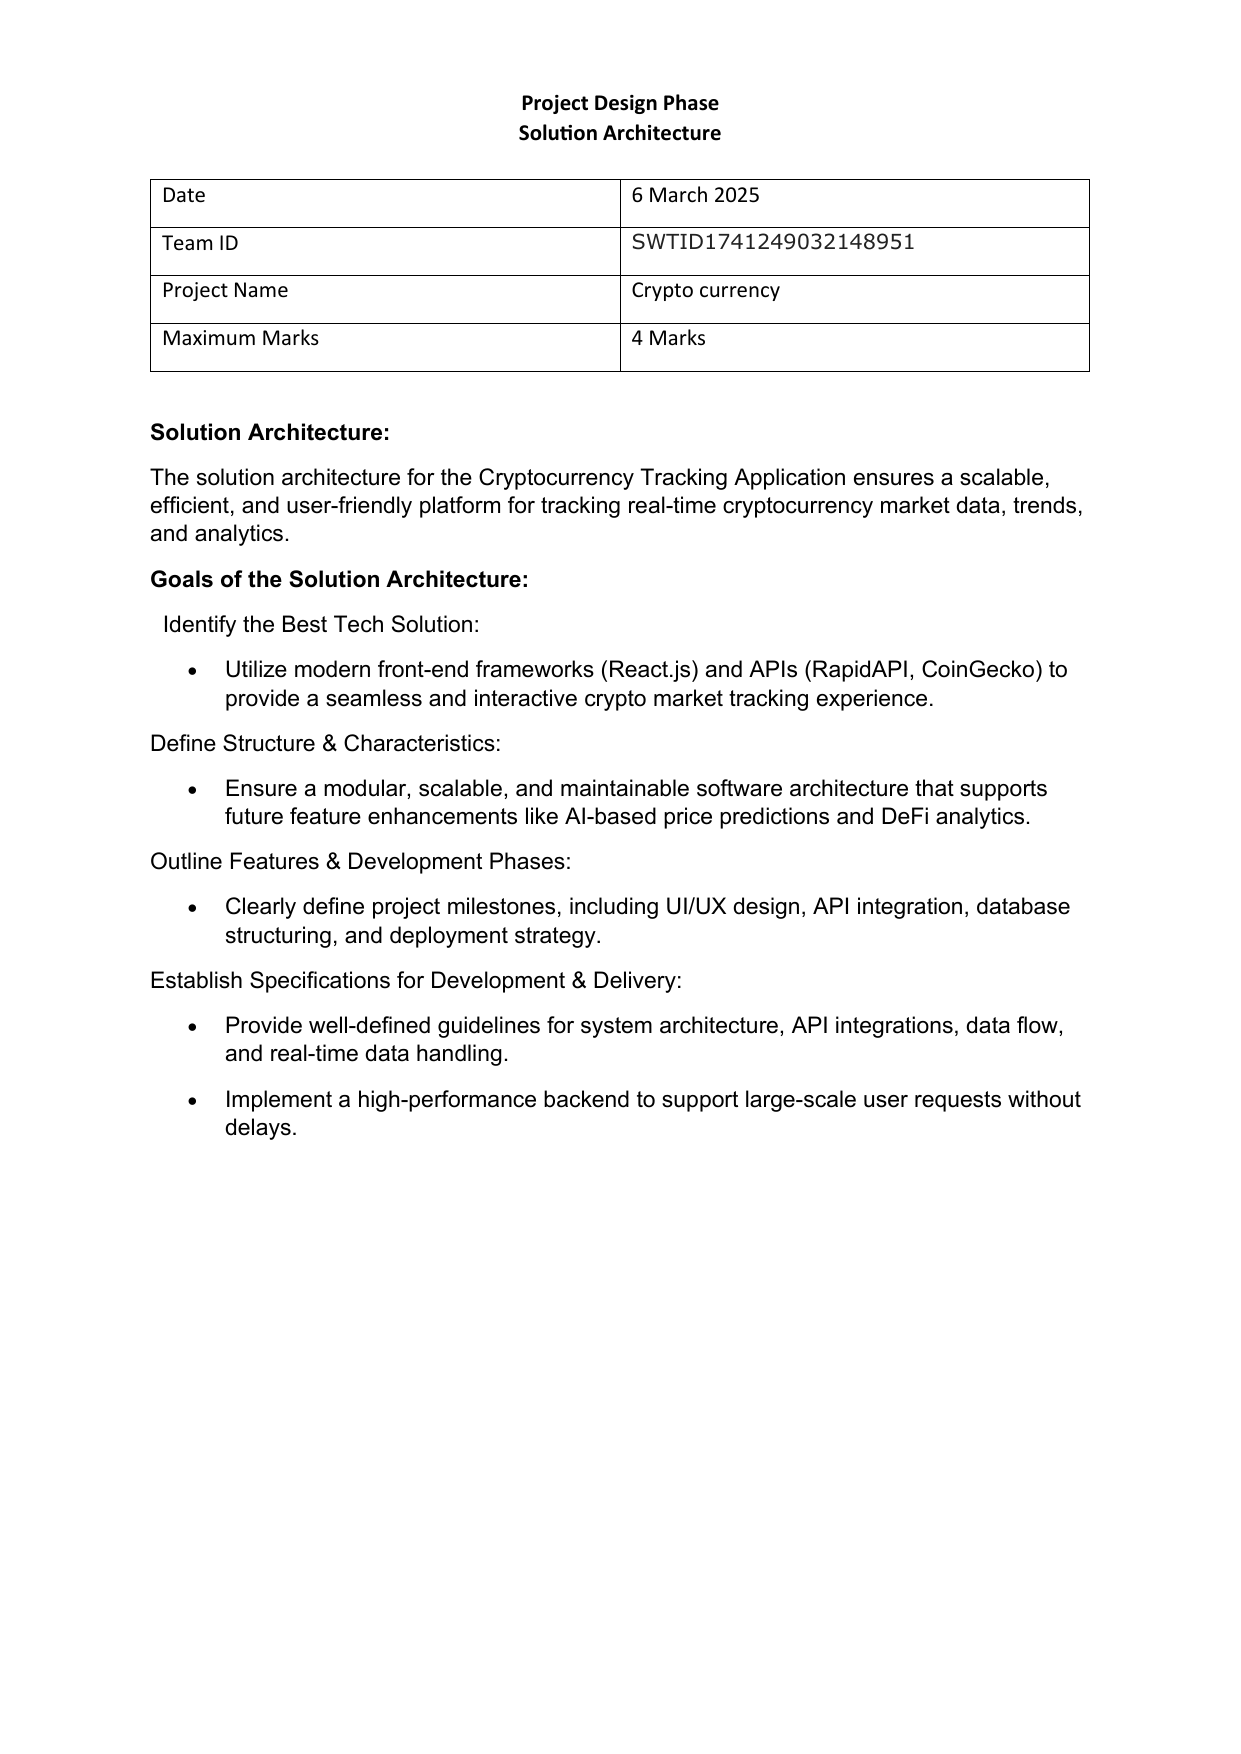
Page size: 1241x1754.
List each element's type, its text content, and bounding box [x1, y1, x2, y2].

table_header 6 March 2025 [621, 180, 1089, 227]
table_cell Project Name [151, 276, 620, 323]
text Solution Architecture: [150, 418, 1090, 445]
table_cell Team ID [151, 228, 620, 275]
table_header Date [151, 180, 620, 227]
list Implement a high-performance backend to support large-scale user requests without delays. [187, 1086, 1090, 1140]
list Ensure a modular, scalable, and maintainable software architecture that supports future feature enhancements like AI-based price predictions and DeFi analytics. [187, 775, 1090, 829]
text Identify the Best Tech Solution: [150, 611, 1090, 637]
table_cell 4 Marks [621, 324, 1089, 371]
text Project Design Phase [150, 89, 1090, 117]
table_cell Maximum Marks [151, 324, 620, 371]
text Solution Architecture [150, 119, 1090, 147]
list Clearly define project milestones, including UI/UX design, API integration, database structuring, and deployment strategy. [187, 893, 1090, 948]
text Goals of the Solution Architecture: [150, 566, 1090, 592]
table_cell SWTID1741249032148951 [621, 228, 1089, 275]
list Utilize modern front-end frameworks (React.js) and APIs (RapidAPI, CoinGecko) to provide a seamless and interactive crypto market tracking experience. [187, 656, 1090, 711]
text Define Structure & Characteristics: [150, 729, 1090, 756]
text The solution architecture for the Cryptocurrency Tracking Application ensures a scalable, efficient, and user-friendly platform for tracking real-time cryptocurrency market data, trends, and analytics. [150, 463, 1090, 547]
text Outline Features & Development Phases: [150, 848, 1090, 874]
table_cell Crypto currency [621, 276, 1089, 323]
list Provide well-defined guidelines for system architecture, API integrations, data flow, and real-time data handling. [187, 1012, 1090, 1067]
text Establish Specifications for Development & Delivery: [150, 967, 1090, 993]
